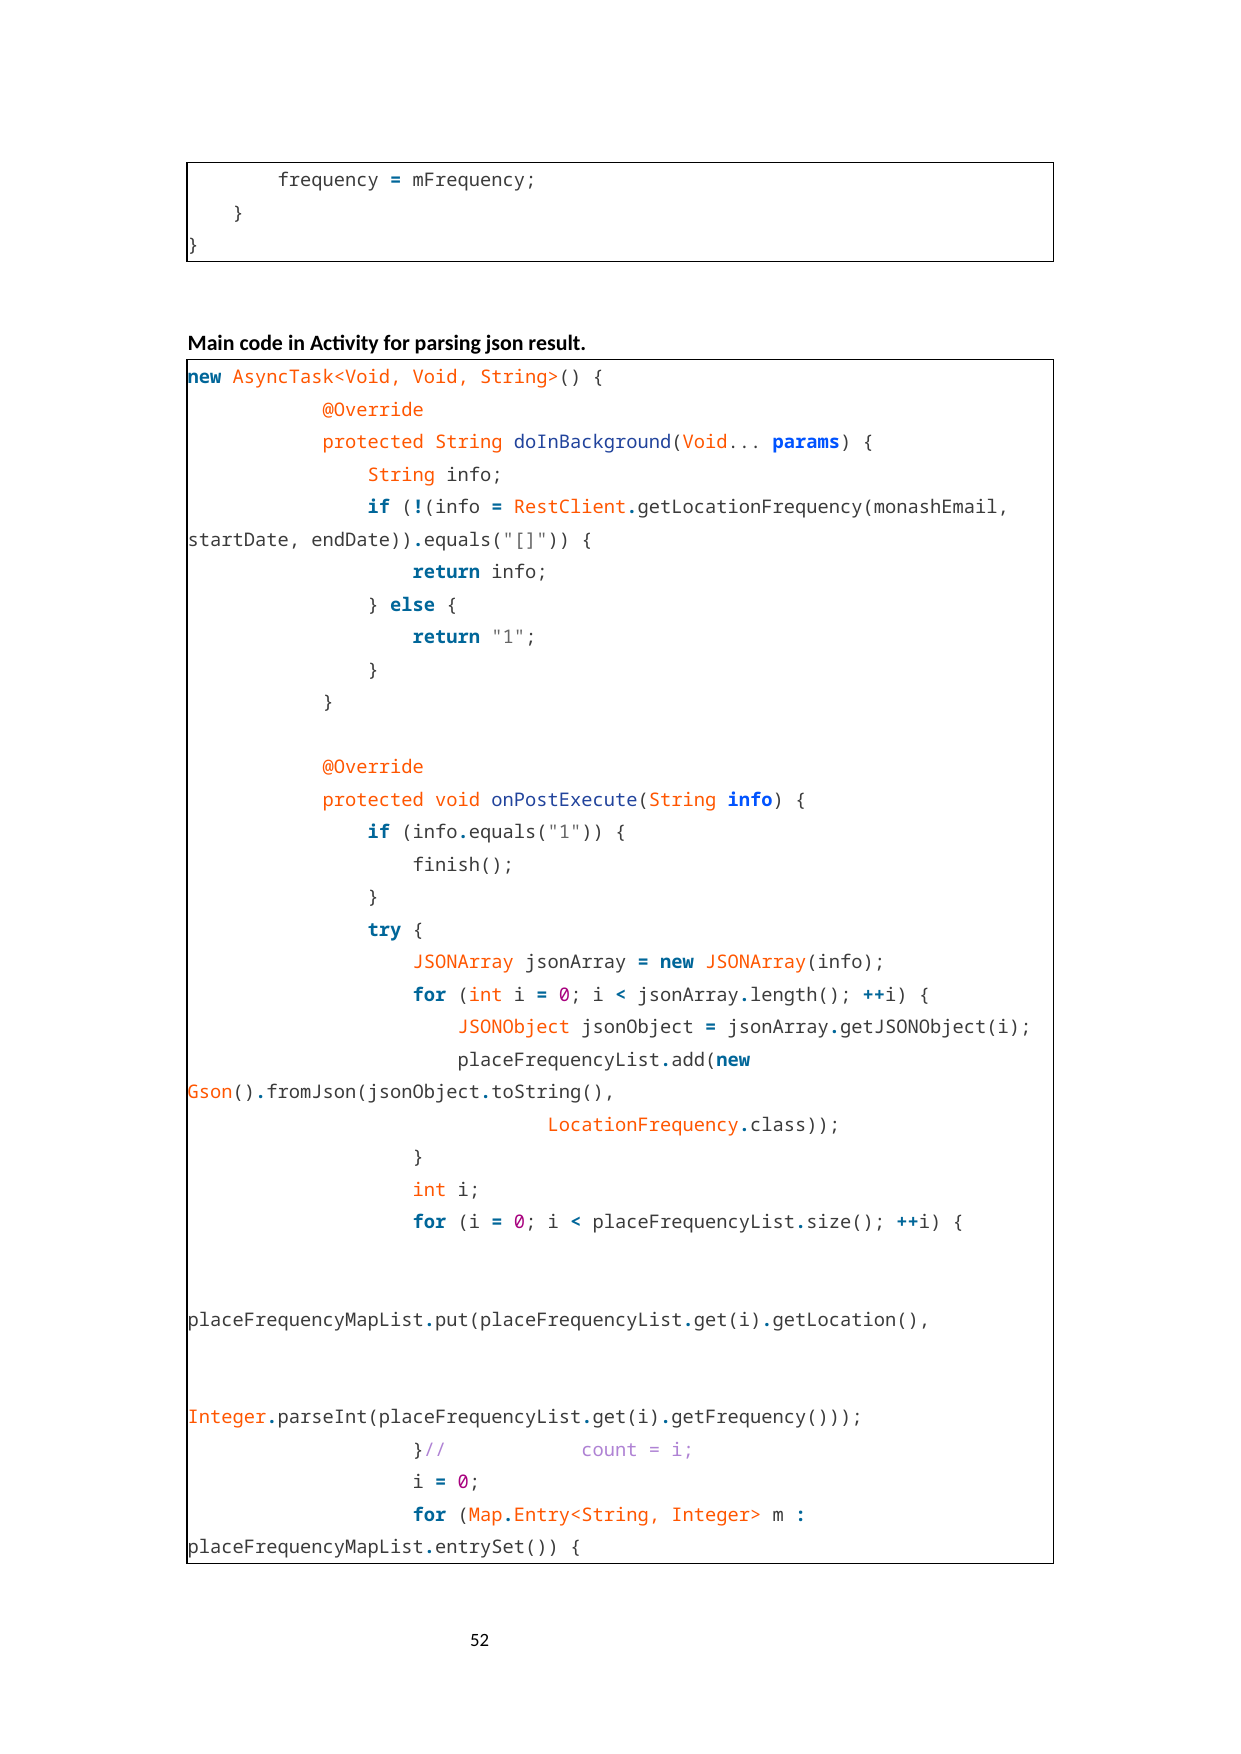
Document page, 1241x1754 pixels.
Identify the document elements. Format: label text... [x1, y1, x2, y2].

text JSONObject jsonObject = jsonArray.getJSONObject(i); [188, 1010, 1053, 1043]
text } [188, 1140, 1053, 1173]
text } else { [188, 588, 1053, 620]
text } [188, 880, 1053, 913]
text JSONArray jsonArray = new JSONArray(info); [188, 945, 1053, 978]
text } [188, 685, 1053, 718]
text for (int i = 0; i < jsonArray.length(); ++i) { [188, 978, 1053, 1010]
text protected String doInBackground(Void... params) { [188, 425, 1053, 458]
text for (Map.Entry<String, Integer> m : placeFrequencyMapList.entrySet()) { [188, 1497, 1053, 1563]
text i = 0; [188, 1465, 1053, 1497]
text protected void onPostExecute(String info) { [188, 783, 1053, 815]
text } [188, 196, 1053, 227]
text } [188, 227, 1053, 261]
text placeFrequencyList.add(new Gson().fromJson(jsonObject.toString(), [188, 1043, 1053, 1108]
text int i; [188, 1173, 1053, 1205]
text finish(); [188, 848, 1053, 880]
text frequency = mFrequency; [188, 163, 1053, 196]
text String info; [188, 458, 1053, 490]
text if (info.equals("1")) { [188, 815, 1053, 848]
text new AsyncTask<Void, Void, String>() { [188, 360, 1053, 393]
text LocationFrequency.class)); [188, 1108, 1053, 1140]
text try { [188, 913, 1053, 945]
text }// count = i; [188, 1433, 1053, 1465]
text for (i = 0; i < placeFrequencyList.size(); ++i) { [188, 1205, 1053, 1238]
text if (!(info = RestClient.getLocationFrequency(monashEmail, startDate, endDate)).equals("[]")) { [188, 490, 1053, 555]
text return info; [188, 555, 1053, 588]
text placeFrequencyMapList.put(placeFrequencyList.get(i).getLocation(), [188, 1238, 1053, 1335]
text } [188, 653, 1053, 685]
text @Override [188, 393, 1053, 425]
list Main code in Activity for parsing json result. [187, 327, 1053, 359]
text return "1"; [188, 620, 1053, 653]
text @Override [188, 750, 1053, 783]
text Integer.parseInt(placeFrequencyList.get(i).getFrequency())); [188, 1335, 1053, 1433]
